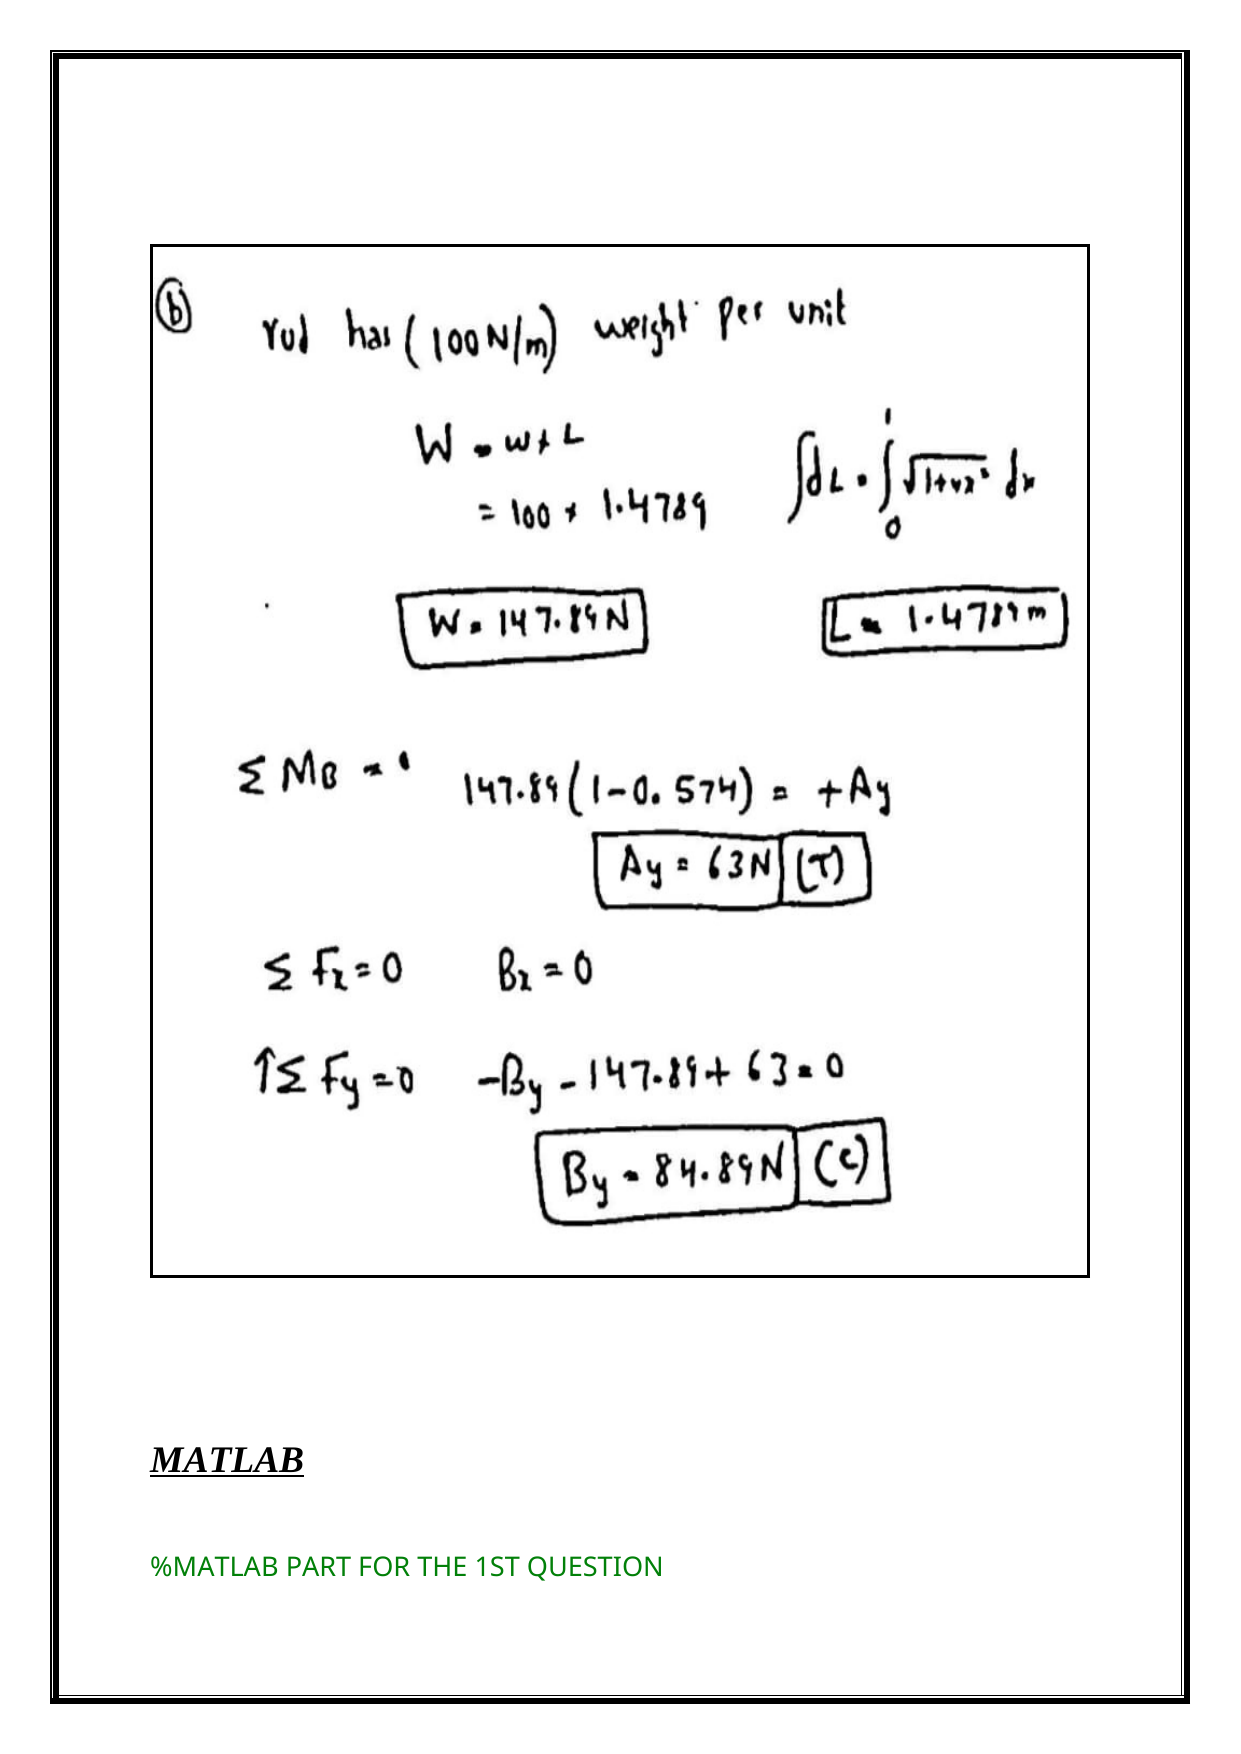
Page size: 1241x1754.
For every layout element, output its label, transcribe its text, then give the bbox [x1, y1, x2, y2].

text MATLAB [150, 1438, 1090, 1481]
text %MATLAB PART FOR THE 1ST QUESTION [150, 1548, 1090, 1584]
picture [153, 247, 1087, 1275]
